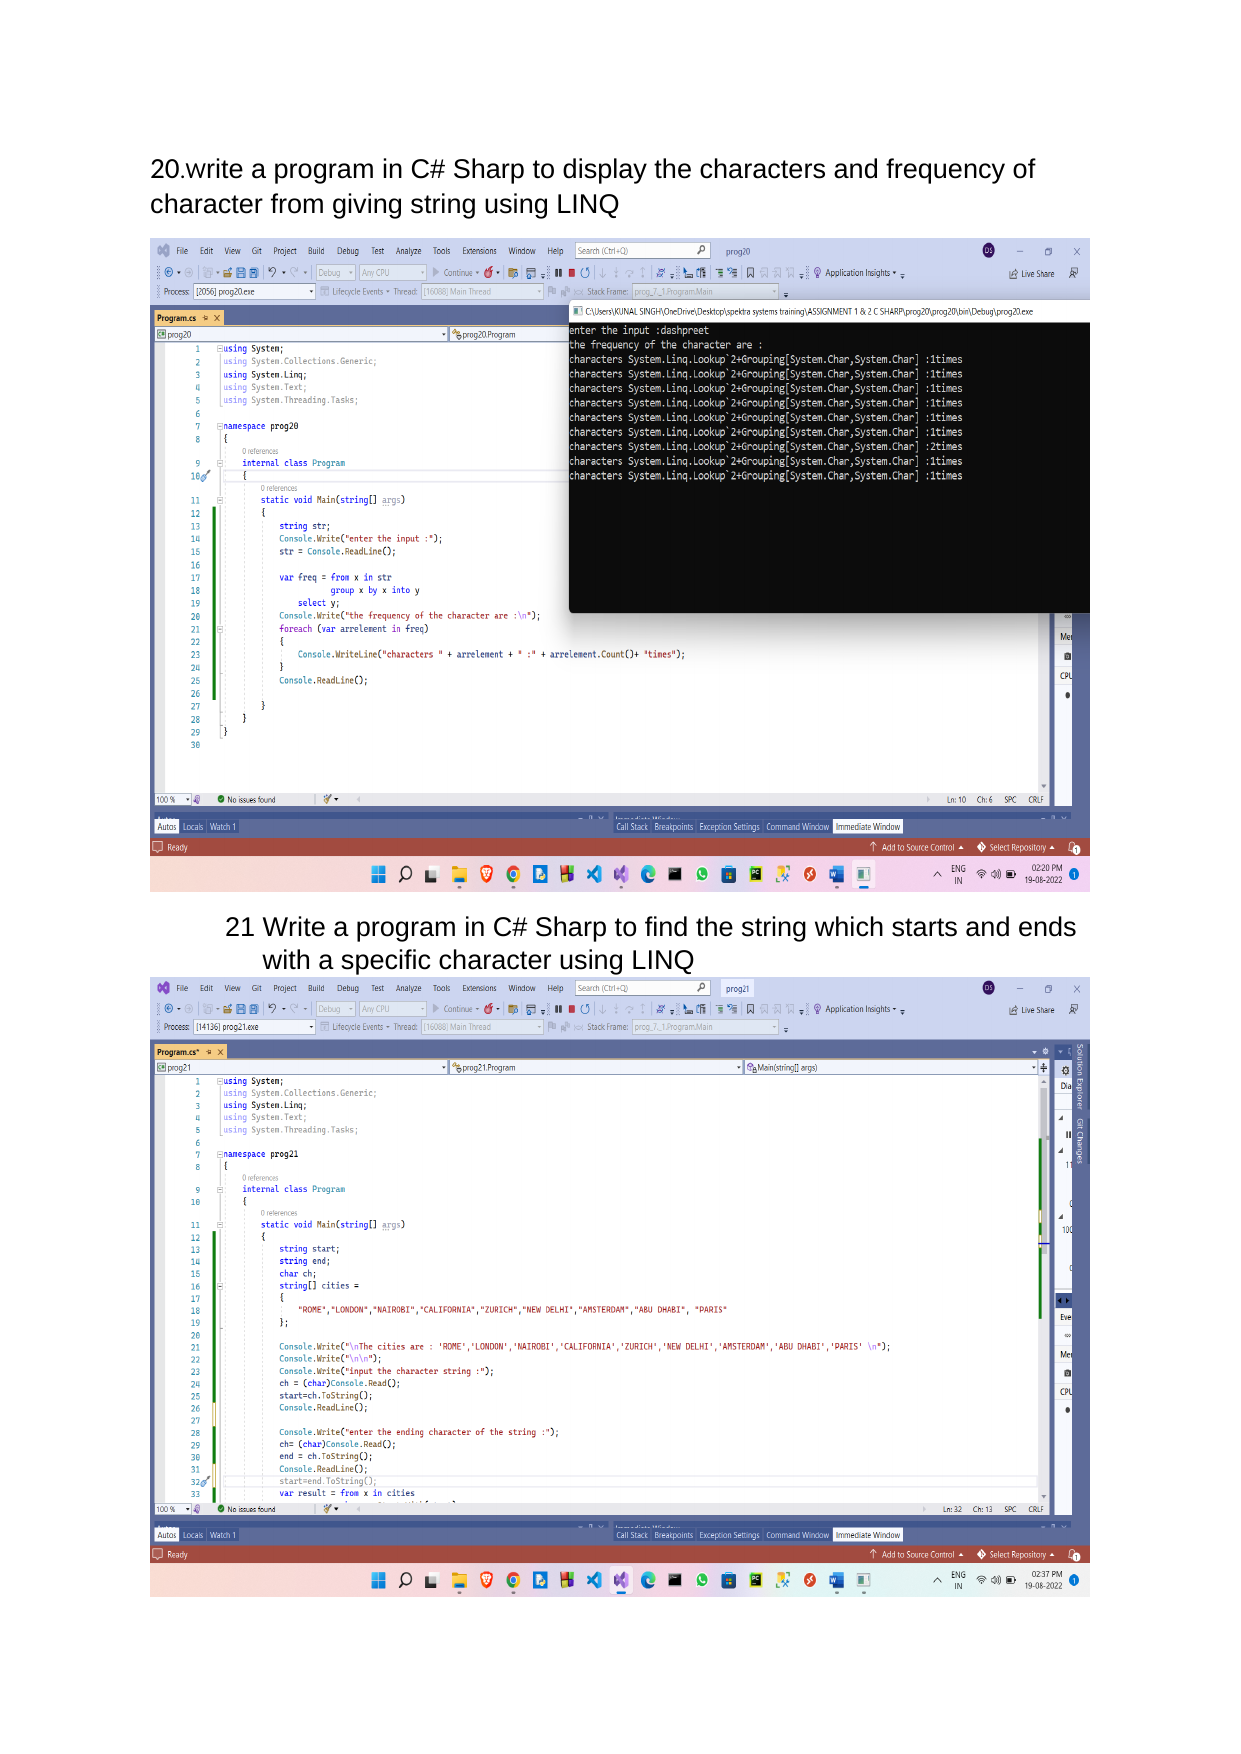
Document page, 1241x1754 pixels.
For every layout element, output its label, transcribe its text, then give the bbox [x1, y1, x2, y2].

text 20.Write a program in C# Sharp to display the characters and frequency of character from giving string using LINQ [150, 150, 1090, 219]
picture [150, 977, 1090, 1597]
picture [150, 238, 1090, 892]
list Write a program in C# Sharp to find the string which starts and ends with a specific character using LINQ [225, 911, 1090, 975]
